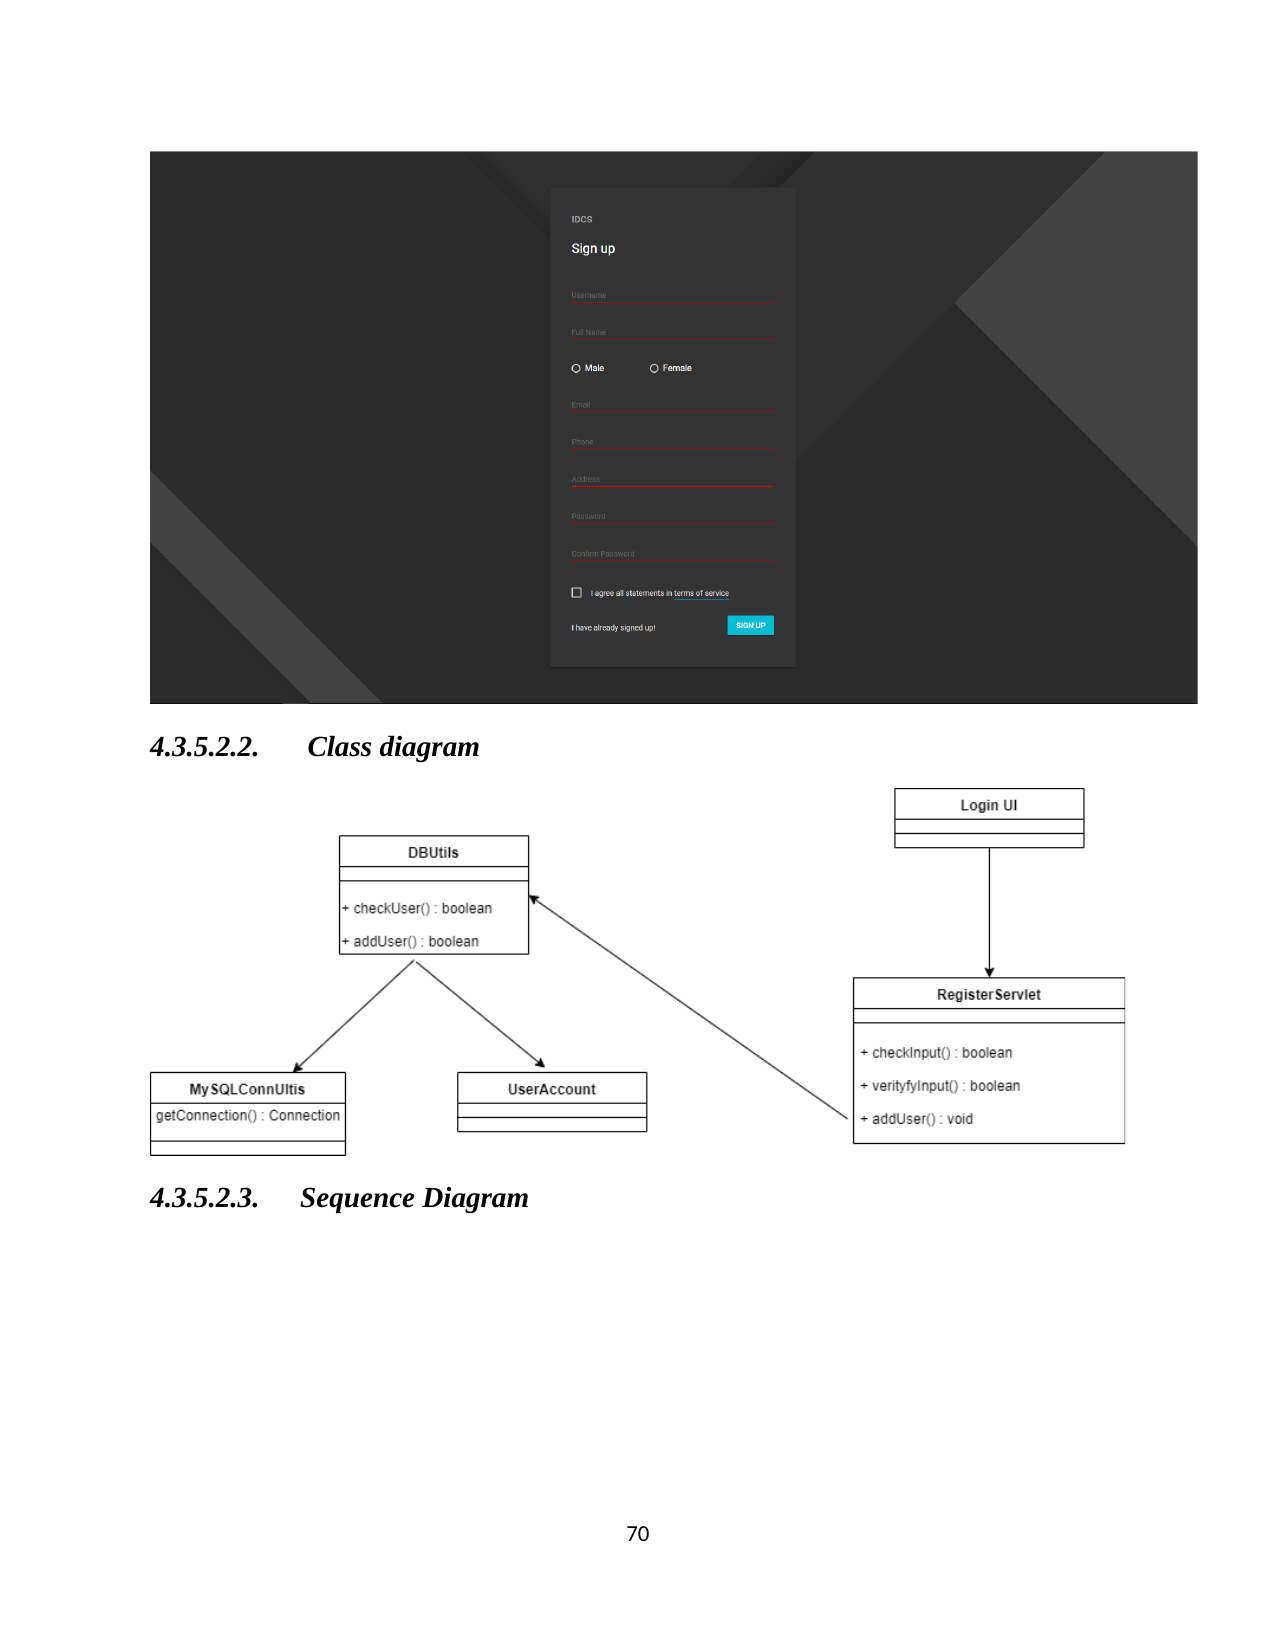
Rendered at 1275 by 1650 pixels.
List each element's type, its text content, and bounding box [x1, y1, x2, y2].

list Sequence Diagram [150, 1181, 1125, 1214]
picture [150, 788, 1125, 1156]
list Class diagram [150, 729, 1125, 763]
picture [150, 150, 1198, 704]
